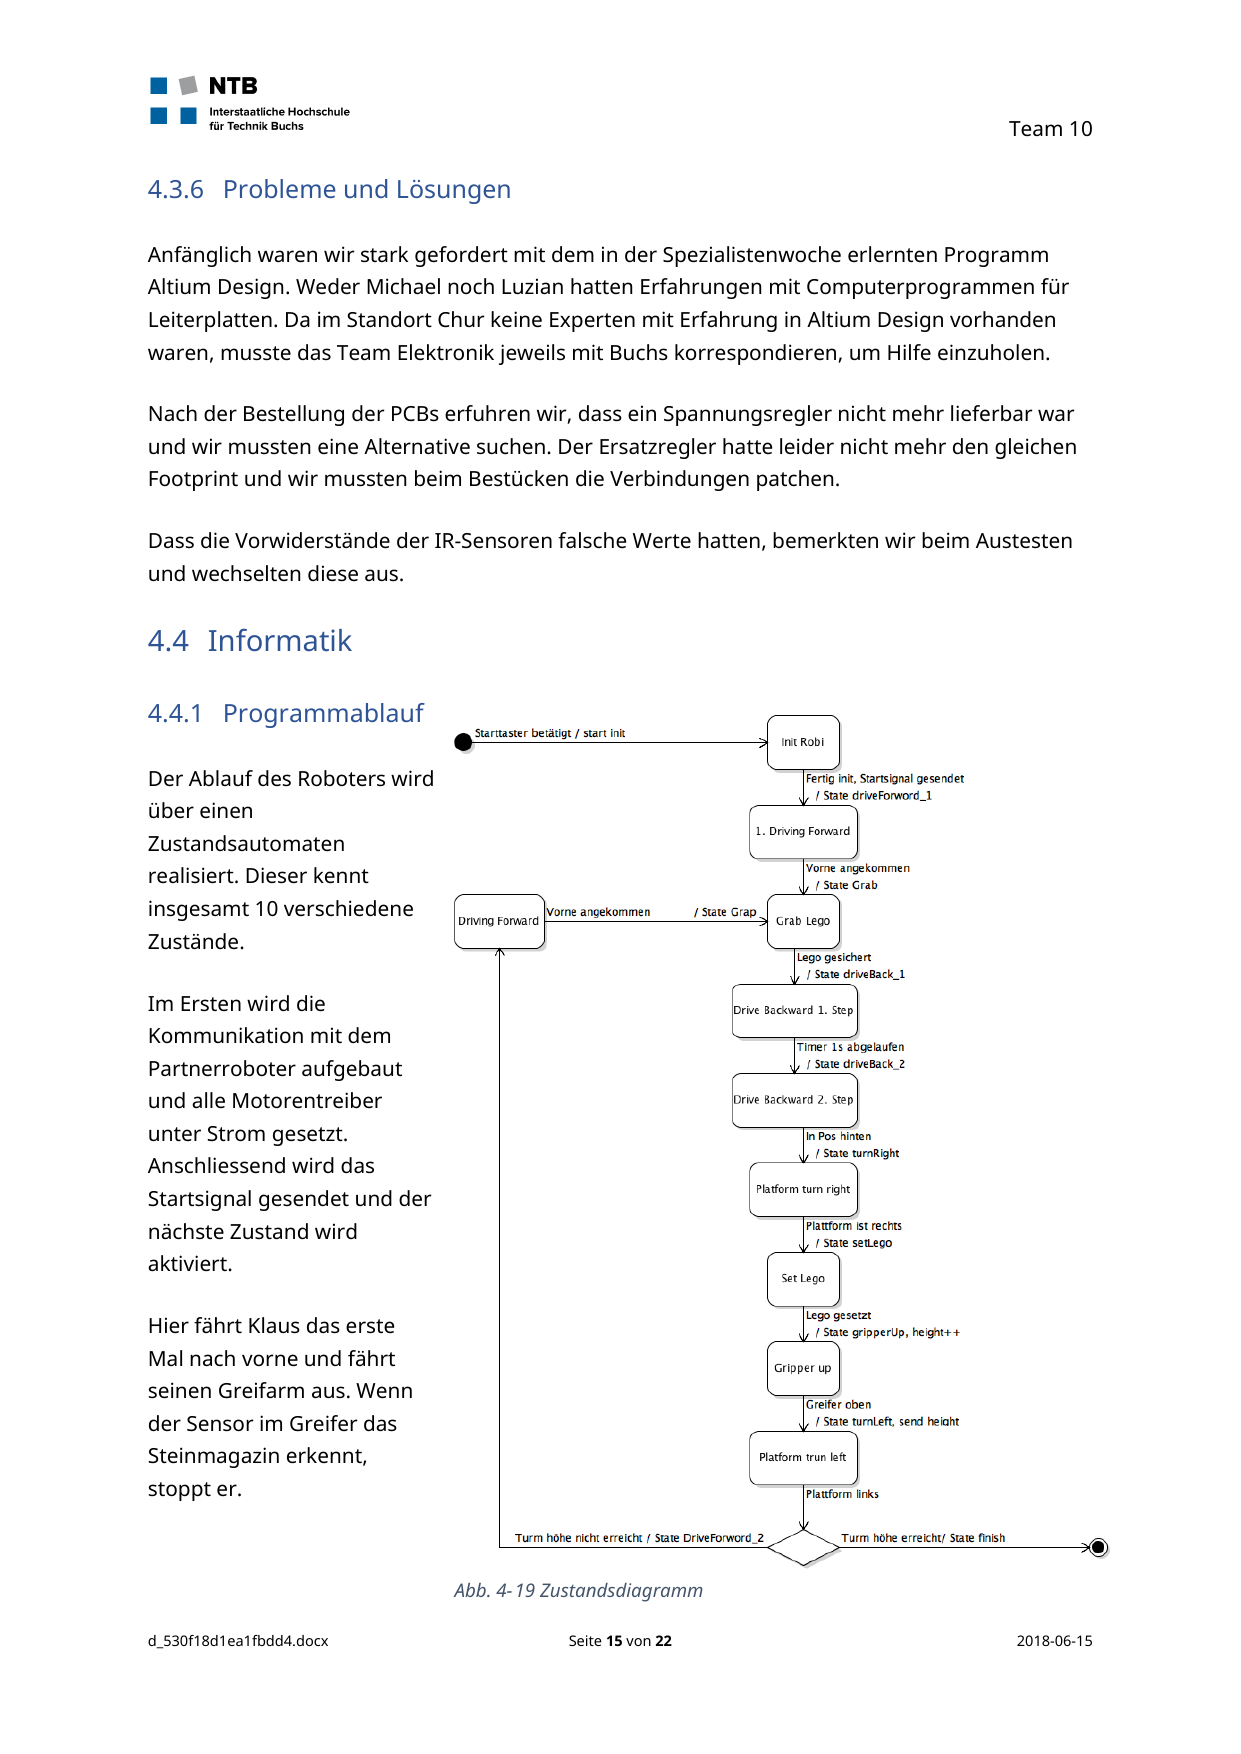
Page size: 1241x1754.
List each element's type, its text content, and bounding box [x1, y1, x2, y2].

text Dass die Vorwiderstände der IR-Sensoren falsche Werte hatten, bemerkten wir beim Austesten und wechselten diese aus. [148, 526, 1093, 587]
text Nach der Bestellung der PCBs erfuhren wir, dass ein Spannungsregler nicht mehr lieferbar war und wir mussten eine Alternative suchen. Der Ersatzregler hatte leider nicht mehr den gleichen Footprint und wir mussten beim Bestücken die Verbindungen patchen. [148, 399, 1093, 493]
subtitle Probleme und Lösungen [148, 171, 1093, 206]
picture [147, 73, 355, 137]
picture [454, 706, 1120, 1569]
text Anfänglich waren wir stark gefordert mit dem in der Spezialistenwoche erlernten Programm Altium Design. Weder Michael noch Luzian hatten Erfahrungen mit Computerprogrammen für Leiterplatten. Da im Standort Chur keine Experten mit Erfahrung in Altium Design vorhanden waren, musste das Team Elektronik jeweils mit Buchs korrespondieren, um Hilfe einzuholen. [148, 240, 1093, 366]
text Der Ablauf des Roboters wird über einen Zustandsautomaten realisiert. Dieser kennt insgesamt 10 verschiedene Zustände. [148, 764, 454, 955]
text Hier fährt Klaus das erste Mal nach vorne und fährt seinen Greifarm aus. Wenn der Sensor im Greifer das Steinmagazin erkennt, stoppt er. [148, 1311, 454, 1503]
text Im Ersten wird die Kommunikation mit dem Partnerroboter aufgebaut und alle Motorentreiber unter Strom gesetzt. Anschliessend wird das Startsignal gesendet und der nächste Zustand wird aktiviert. [148, 989, 454, 1278]
subtitle Programmablauf [148, 696, 1093, 729]
subtitle Informatik [148, 621, 1093, 660]
